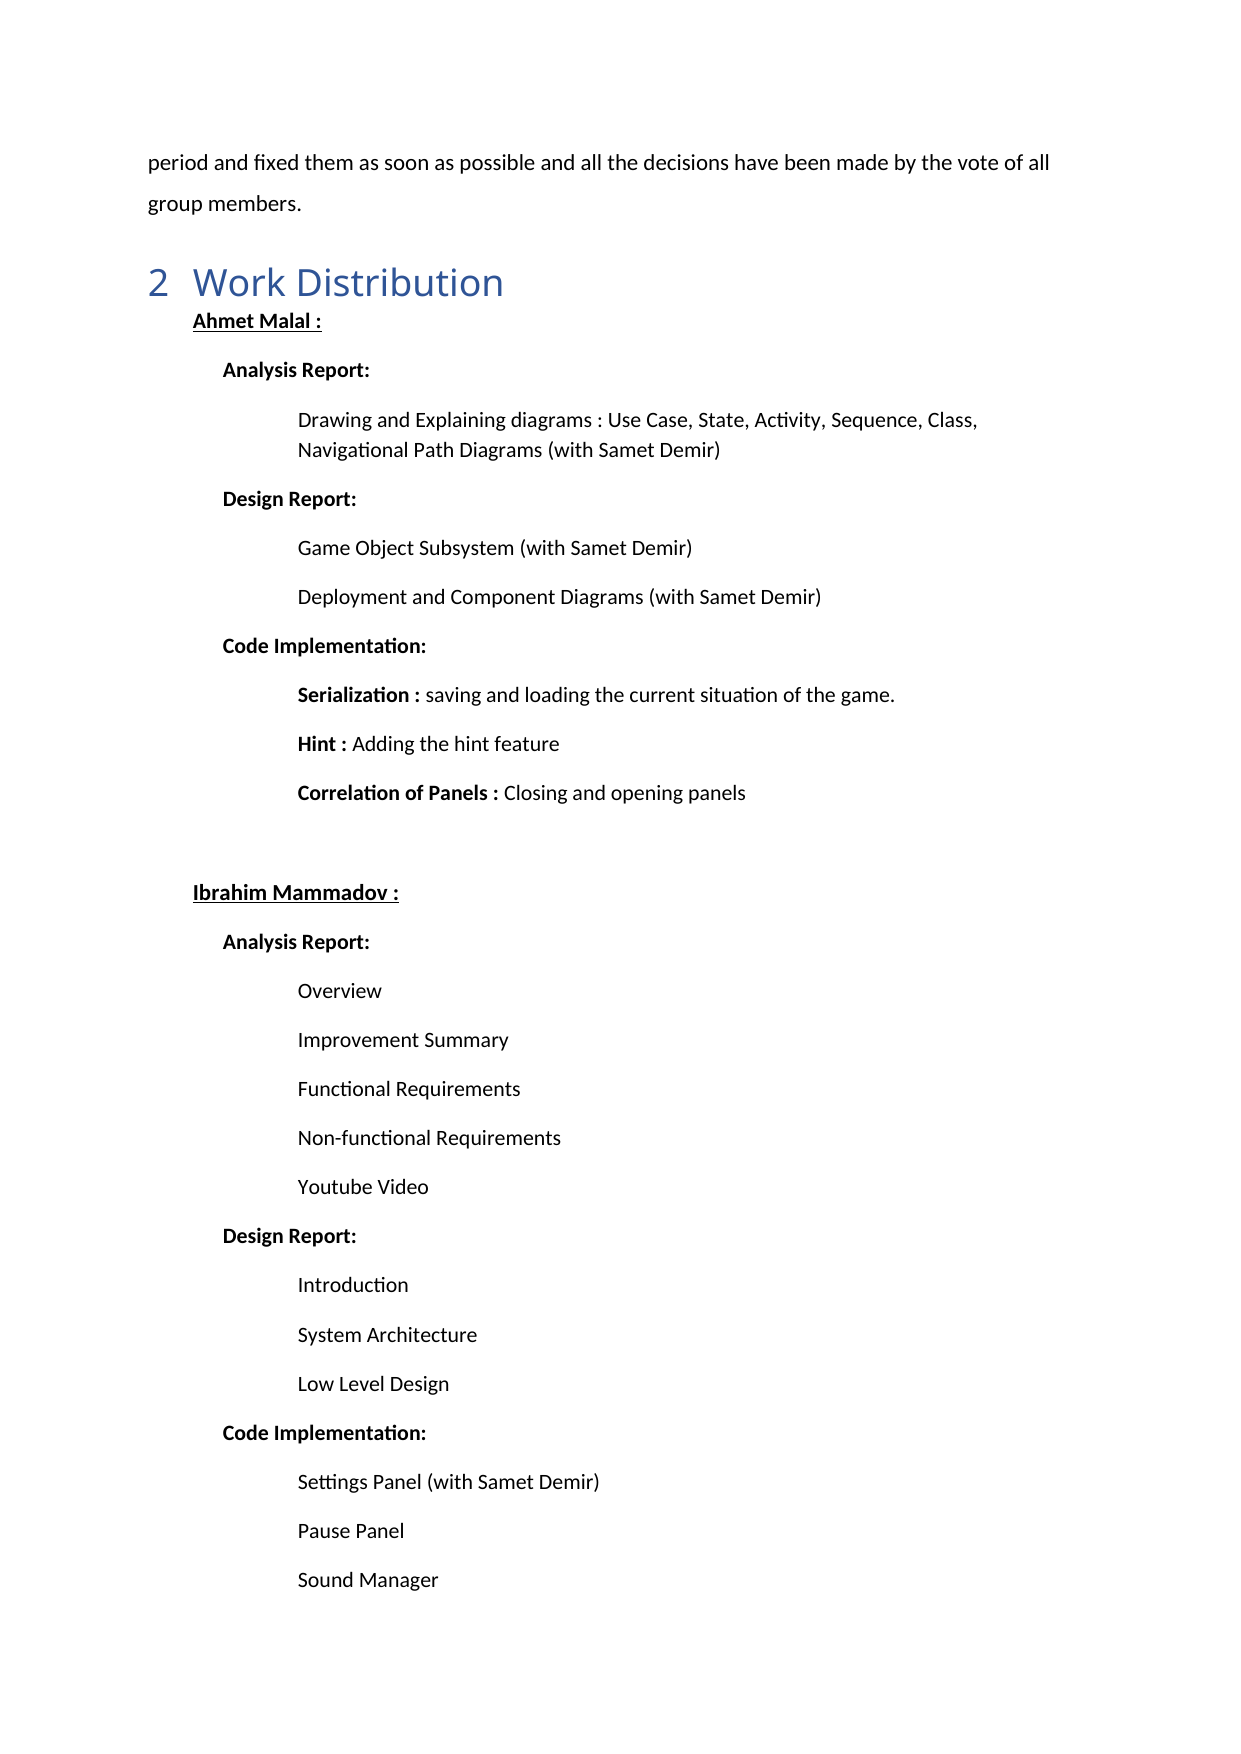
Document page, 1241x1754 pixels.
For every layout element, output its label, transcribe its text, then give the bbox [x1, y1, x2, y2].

text Hint : Adding the hint feature [193, 730, 1093, 757]
text System Architecture [193, 1321, 1093, 1347]
text Analysis Report: [193, 357, 1093, 383]
text Deployment and Component Diagrams (with Samet Demir) [193, 583, 1093, 610]
text Code Implementation: [193, 632, 1093, 659]
text Design Report: [193, 1223, 1093, 1249]
text Youtube Video [193, 1173, 1093, 1200]
text Game Object Subsystem (with Samet Demir) [193, 534, 1093, 561]
subtitle Work Distribution [148, 257, 1093, 308]
text Code Implementation: [193, 1419, 1093, 1446]
text Introduction [193, 1272, 1093, 1298]
text Correlation of Panels : Closing and opening panels [193, 779, 1093, 806]
text Non-functional Requirements [193, 1124, 1093, 1151]
text Functional Requirements [193, 1075, 1093, 1102]
text Drawing and Explaining diagrams : Use Case, State, Activity, Sequence, Class, Navigational Path Diagrams (with Samet Demir) [298, 406, 1093, 463]
text Pause Panel [193, 1517, 1093, 1544]
text Improvement Summary [193, 1026, 1093, 1053]
text Analysis Report: [193, 928, 1093, 955]
text Sound Manager [193, 1566, 1093, 1593]
text Serialization : saving and loading the current situation of the game. [193, 681, 1093, 708]
text Ahmet Malal : [193, 308, 1093, 334]
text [148, 148, 1093, 218]
text Settings Panel (with Samet Demir) [193, 1468, 1093, 1494]
text Ibrahim Mammadov : [193, 878, 1093, 906]
text Overview [193, 977, 1093, 1004]
text Low Level Design [193, 1370, 1093, 1396]
text Design Report: [193, 485, 1093, 512]
